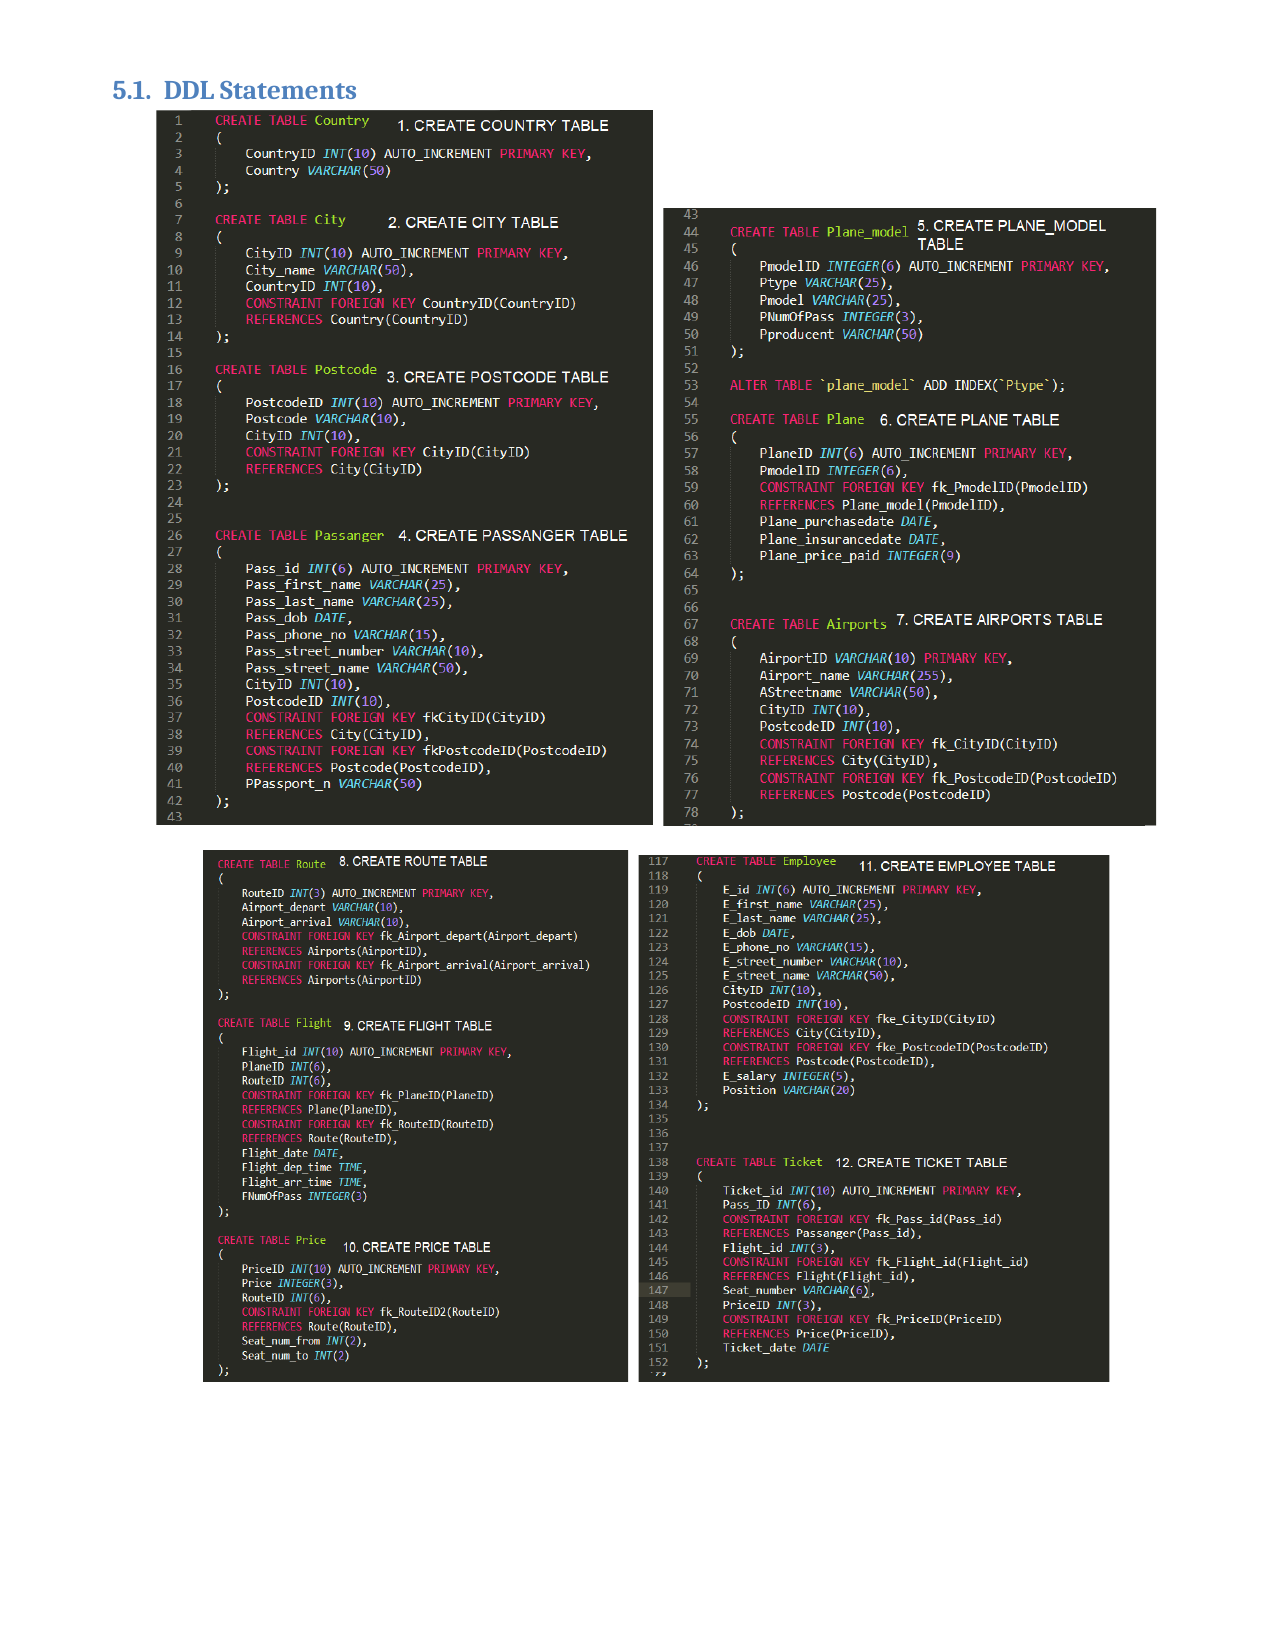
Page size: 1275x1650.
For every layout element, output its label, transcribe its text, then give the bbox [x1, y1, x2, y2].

picture [638, 855, 1110, 1382]
subtitle DDL Statements [112, 75, 1200, 106]
picture [156, 110, 653, 826]
picture [203, 850, 629, 1382]
picture [663, 208, 1157, 826]
